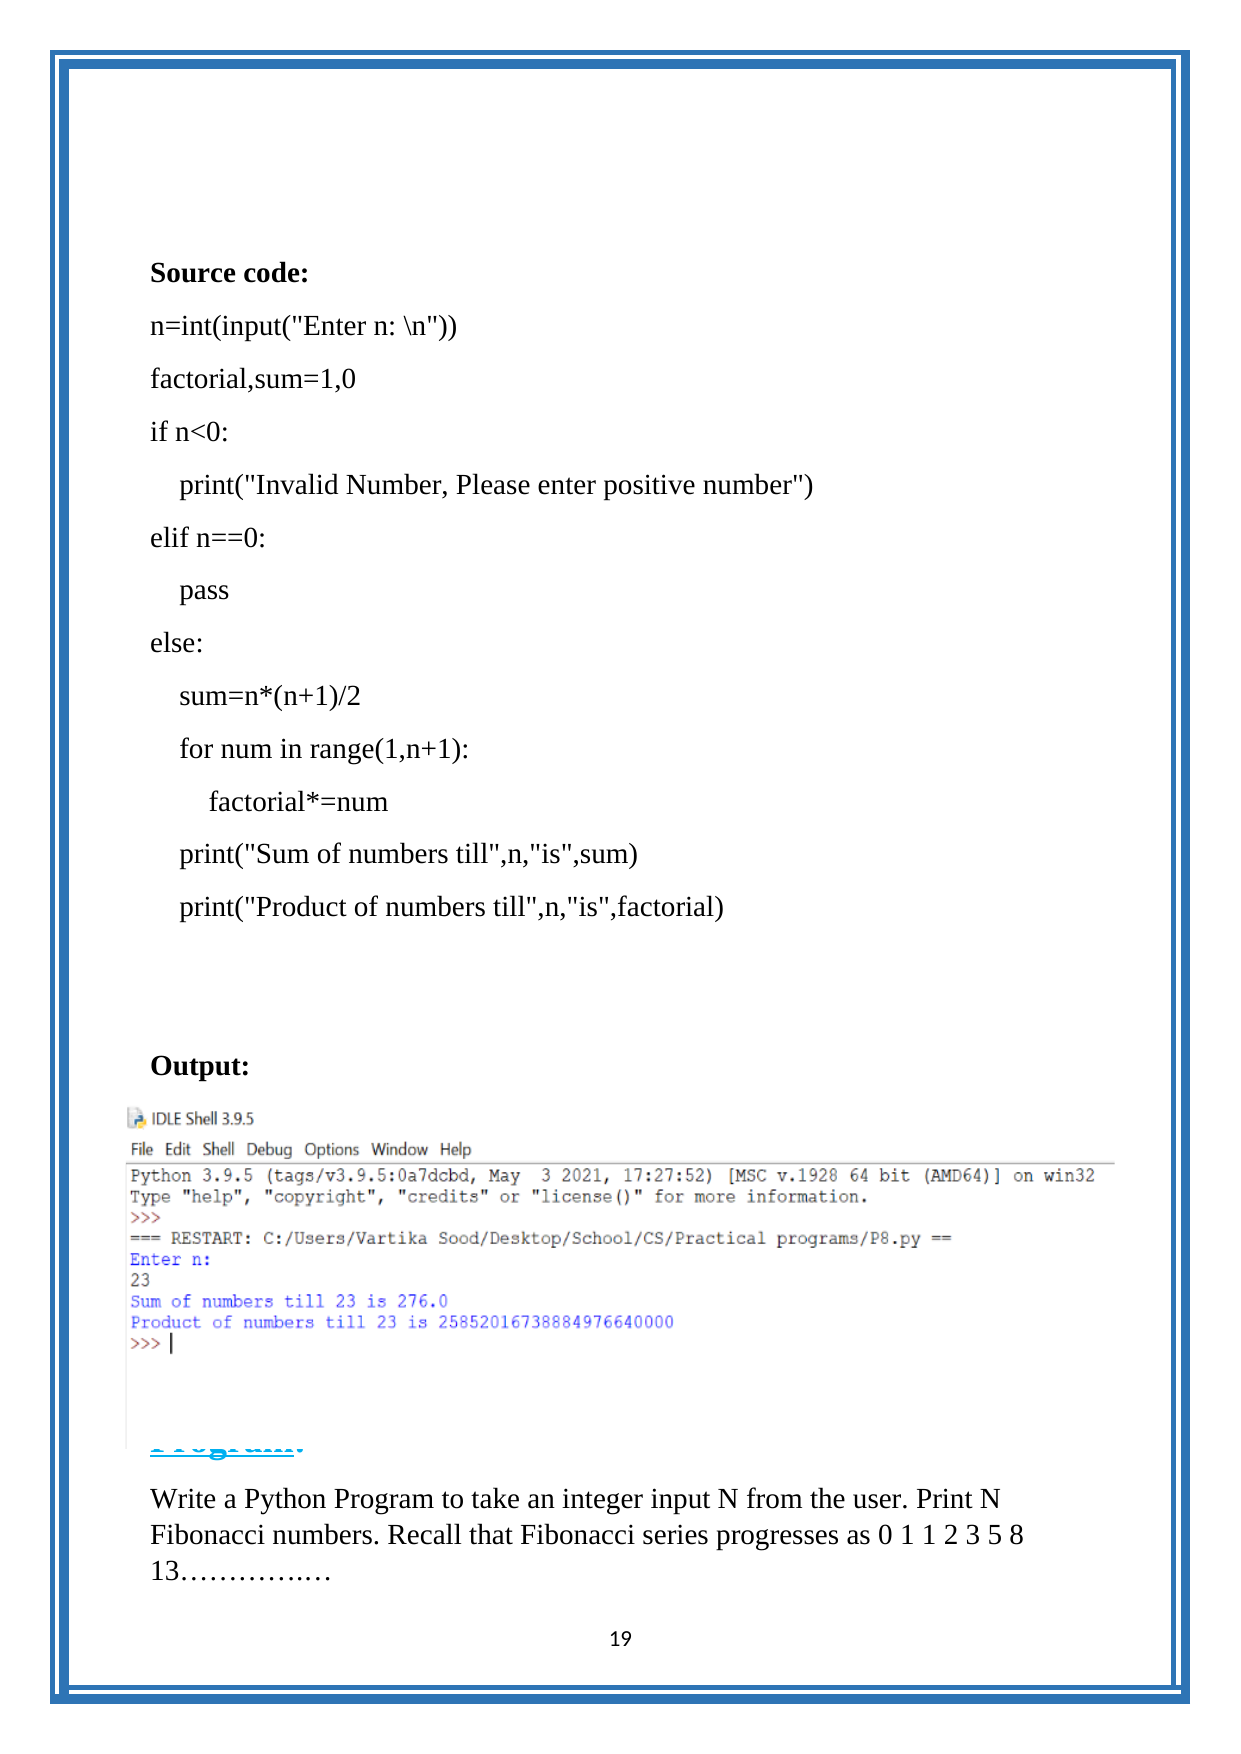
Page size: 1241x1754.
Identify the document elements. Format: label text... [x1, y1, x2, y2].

text factorial*=num [150, 784, 1090, 817]
text else: [150, 625, 1090, 659]
text Write a Python Program to take an integer input N from the user. Print N Fibonacci numbers. Recall that Fibonacci series progresses as 0 1 1 2 3 5 8 13………….… [150, 1481, 1090, 1587]
text for num in range(1,n+1): [150, 731, 1090, 764]
picture [125, 1102, 1115, 1449]
text print("Product of numbers till",n,"is",factorial) [150, 889, 1090, 923]
text Source code: [150, 256, 1090, 289]
text print("Sum of numbers till",n,"is",sum) [150, 837, 1090, 870]
text if n<0: [150, 414, 1090, 448]
text sum=n*(n+1)/2 [150, 678, 1090, 712]
text factorial,sum=1,0 [150, 361, 1090, 395]
text n=int(input("Enter n: \n")) [150, 308, 1090, 342]
text pass [150, 572, 1090, 606]
text print("Invalid Number, Please enter positive number") [150, 467, 1090, 500]
text Output: [150, 1048, 1090, 1081]
text elif n==0: [150, 520, 1090, 553]
